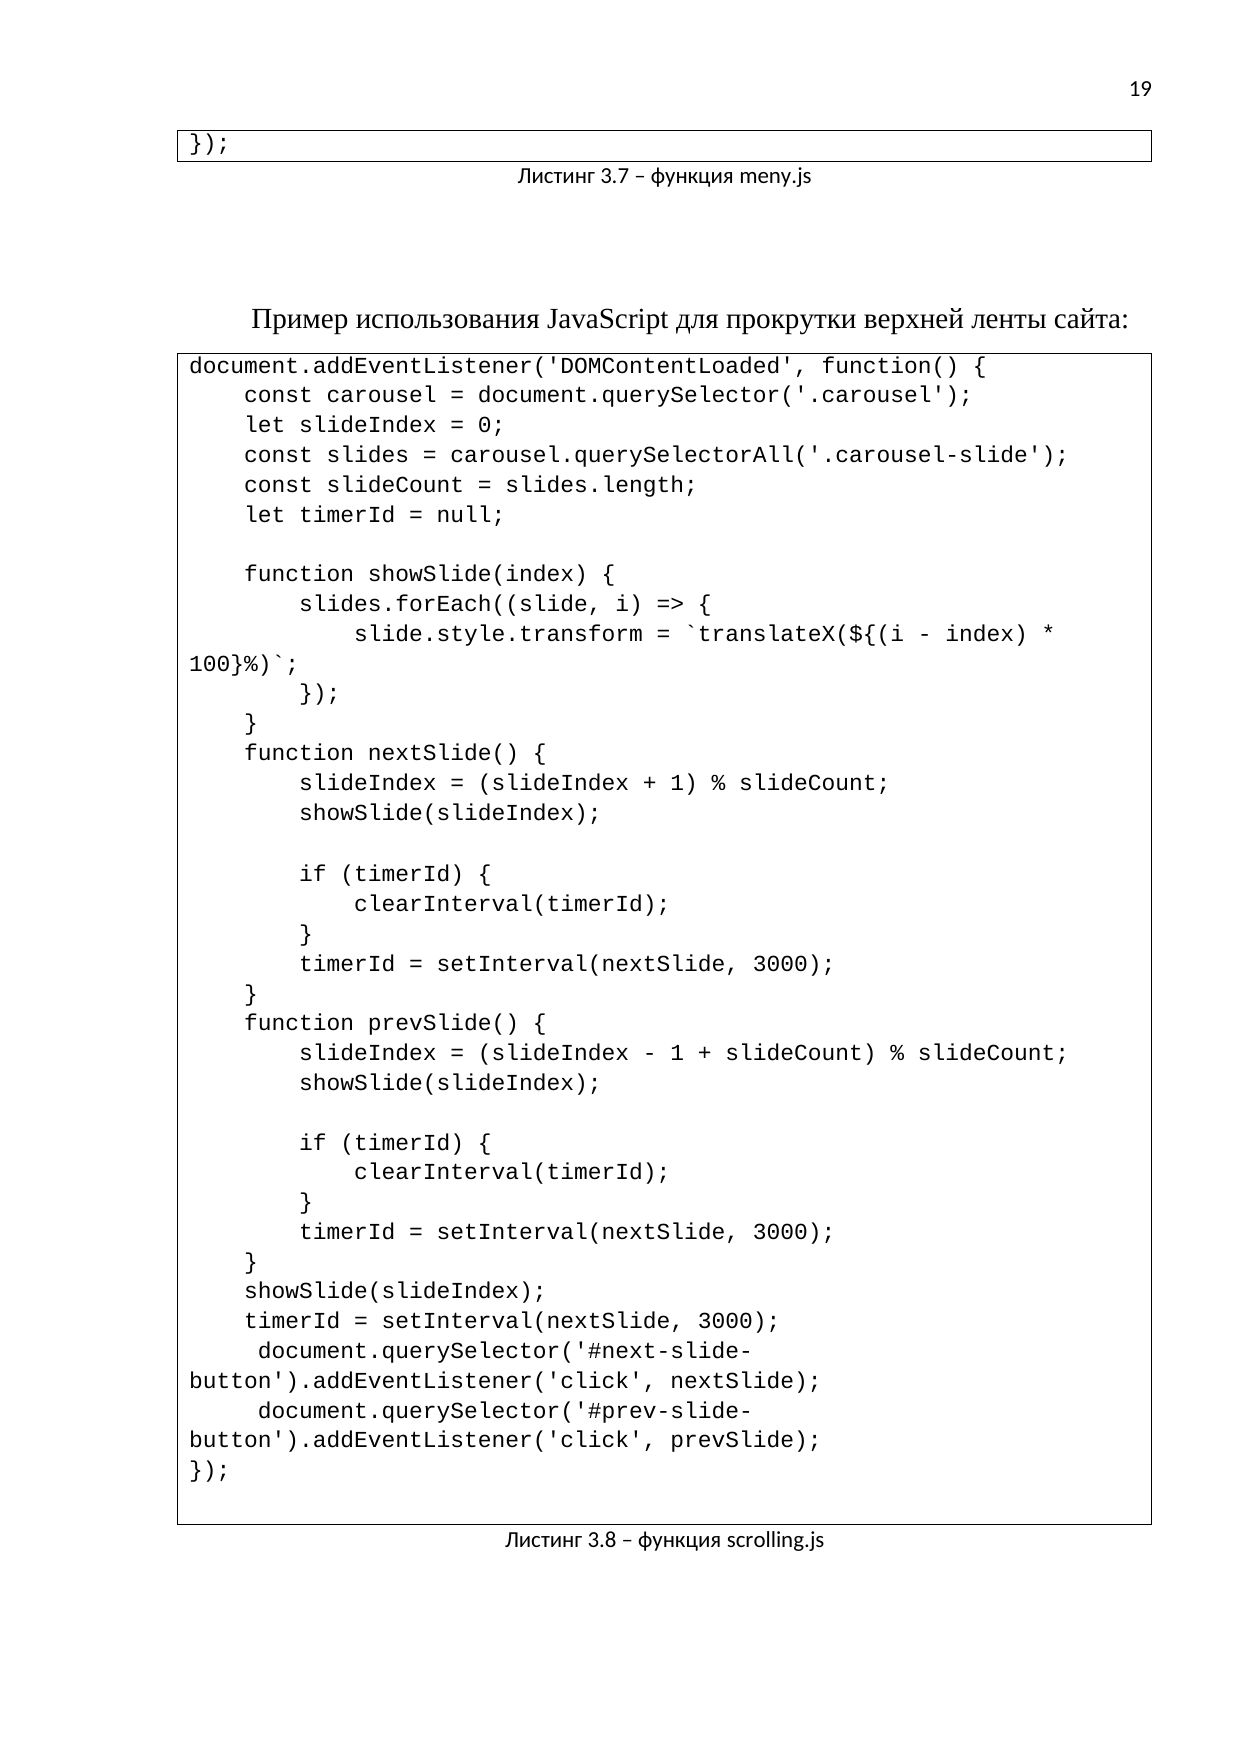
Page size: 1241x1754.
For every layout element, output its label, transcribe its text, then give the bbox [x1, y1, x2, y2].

table_header document.addEventListener('DOMContentLoaded', function() { const carousel = document.querySelector('.carousel'); let slideIndex = 0; const slides = carousel.querySelectorAll('.carousel-slide'); const slideCount = slides.length; let timerId = null; function showSlide(index) { slides.forEach((slide, i) => { slide.style.transform = `translateX(${(i - index) * 100}%)`; }); } function nextSlide() { slideIndex = (slideIndex + 1) % slideCount; showSlide(slideIndex); if (timerId) { clearInterval(timerId); } timerId = setInterval(nextSlide, 3000); } function prevSlide() { slideIndex = (slideIndex - 1 + slideCount) % slideCount; showSlide(slideIndex); if (timerId) { clearInterval(timerId); } timerId = setInterval(nextSlide, 3000); } showSlide(slideIndex); timerId = setInterval(nextSlide, 3000); document.querySelector('#next-slide-button').addEventListener('click', nextSlide); document.querySelector('#prev-slide-button').addEventListener('click', prevSlide); }); [178, 354, 1151, 1524]
text Листинг 3.7 – функция meny.js [177, 162, 1152, 190]
text Листинг 3.8 – функция scrolling.js [177, 1525, 1152, 1553]
text Пример использования JavaScript для прокрутки верхней ленты сайта: [177, 301, 1152, 334]
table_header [178, 131, 1151, 161]
